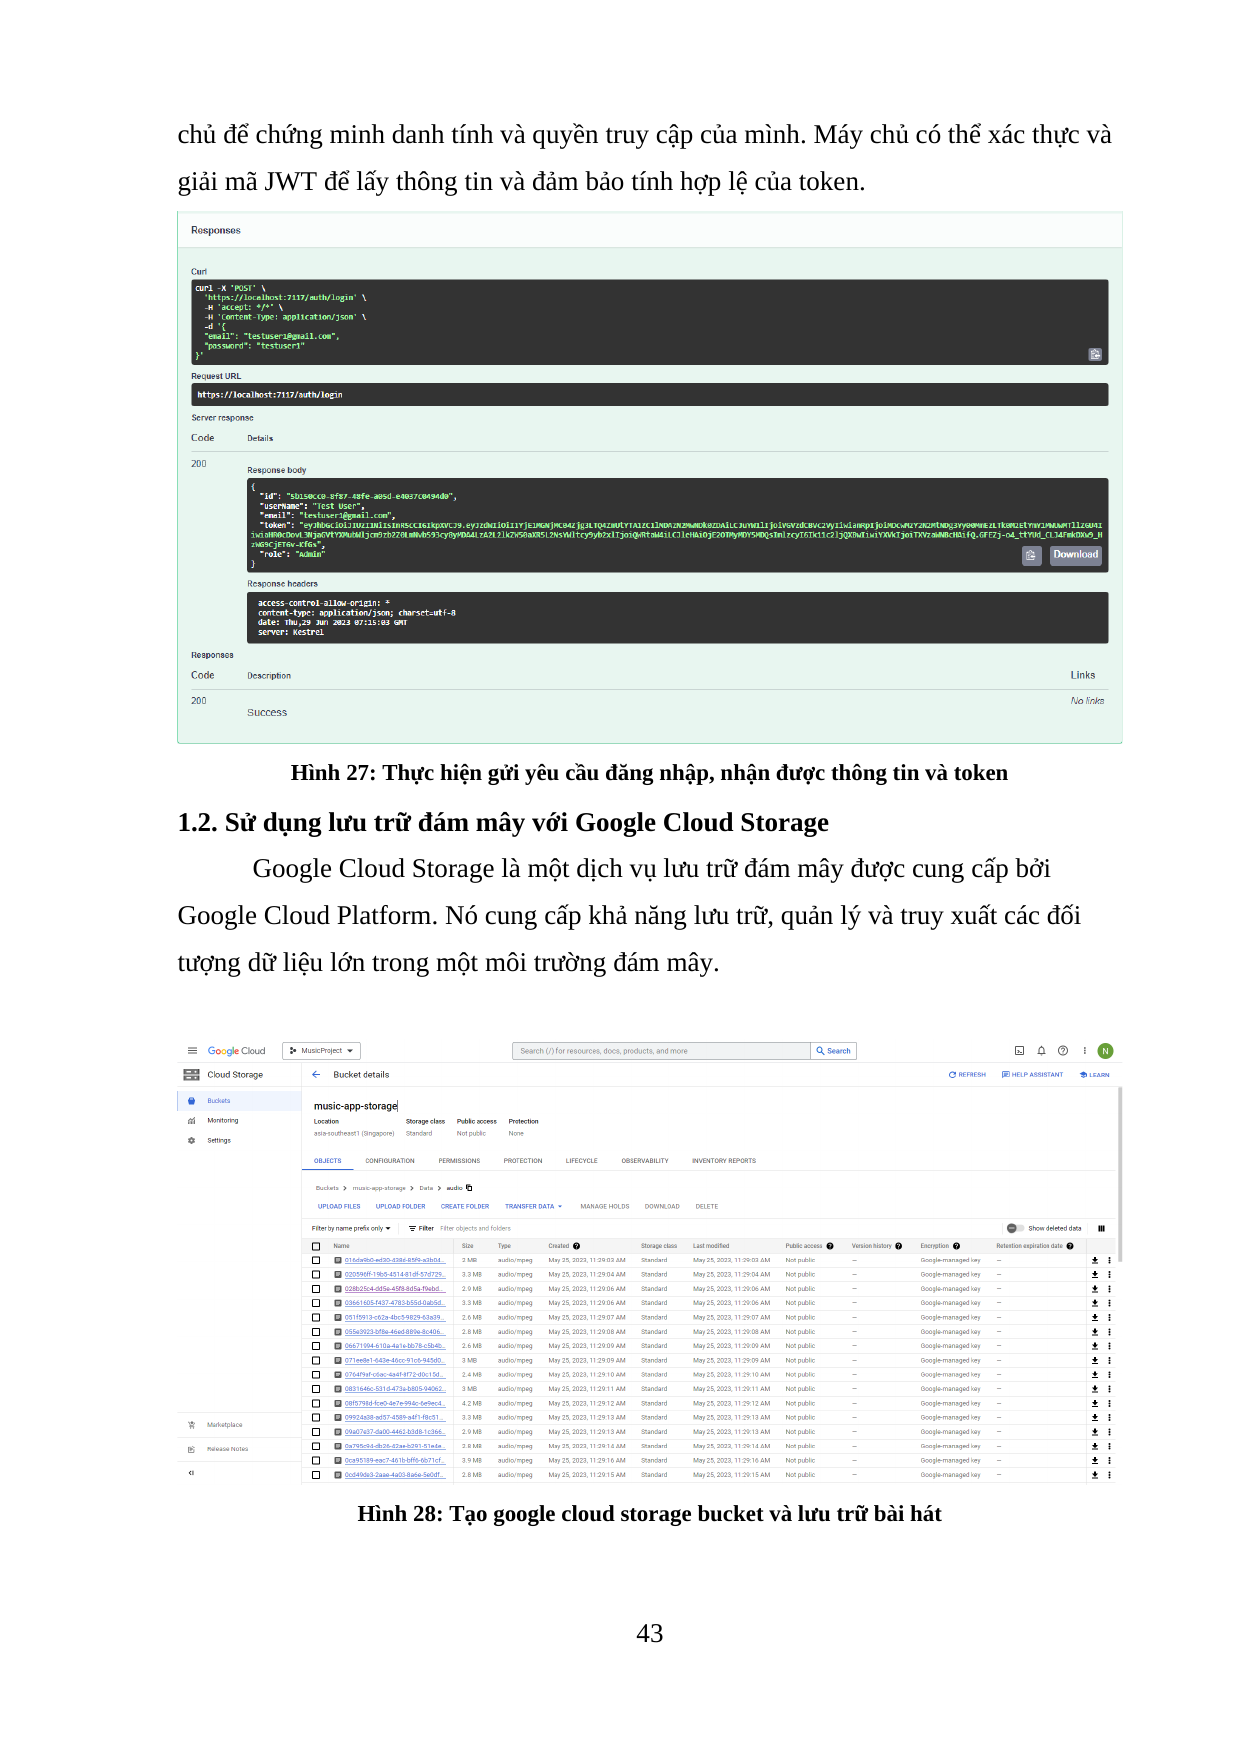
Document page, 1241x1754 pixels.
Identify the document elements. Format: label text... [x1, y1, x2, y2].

picture [177, 211, 1123, 744]
text Google Cloud Storage là một dịch vụ lưu trữ đám mây được cung cấp bởi Google Cloud Platform. Nó cung cấp khả năng lưu trữ, quản lý và truy xuất các đối tượng dữ liệu lớn trong một môi trường đám mây. [177, 853, 1122, 977]
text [177, 118, 1122, 196]
picture [177, 1039, 1123, 1485]
subtitle Sử dụng lưu trữ đám mây với Google Cloud Storage [177, 806, 1122, 837]
